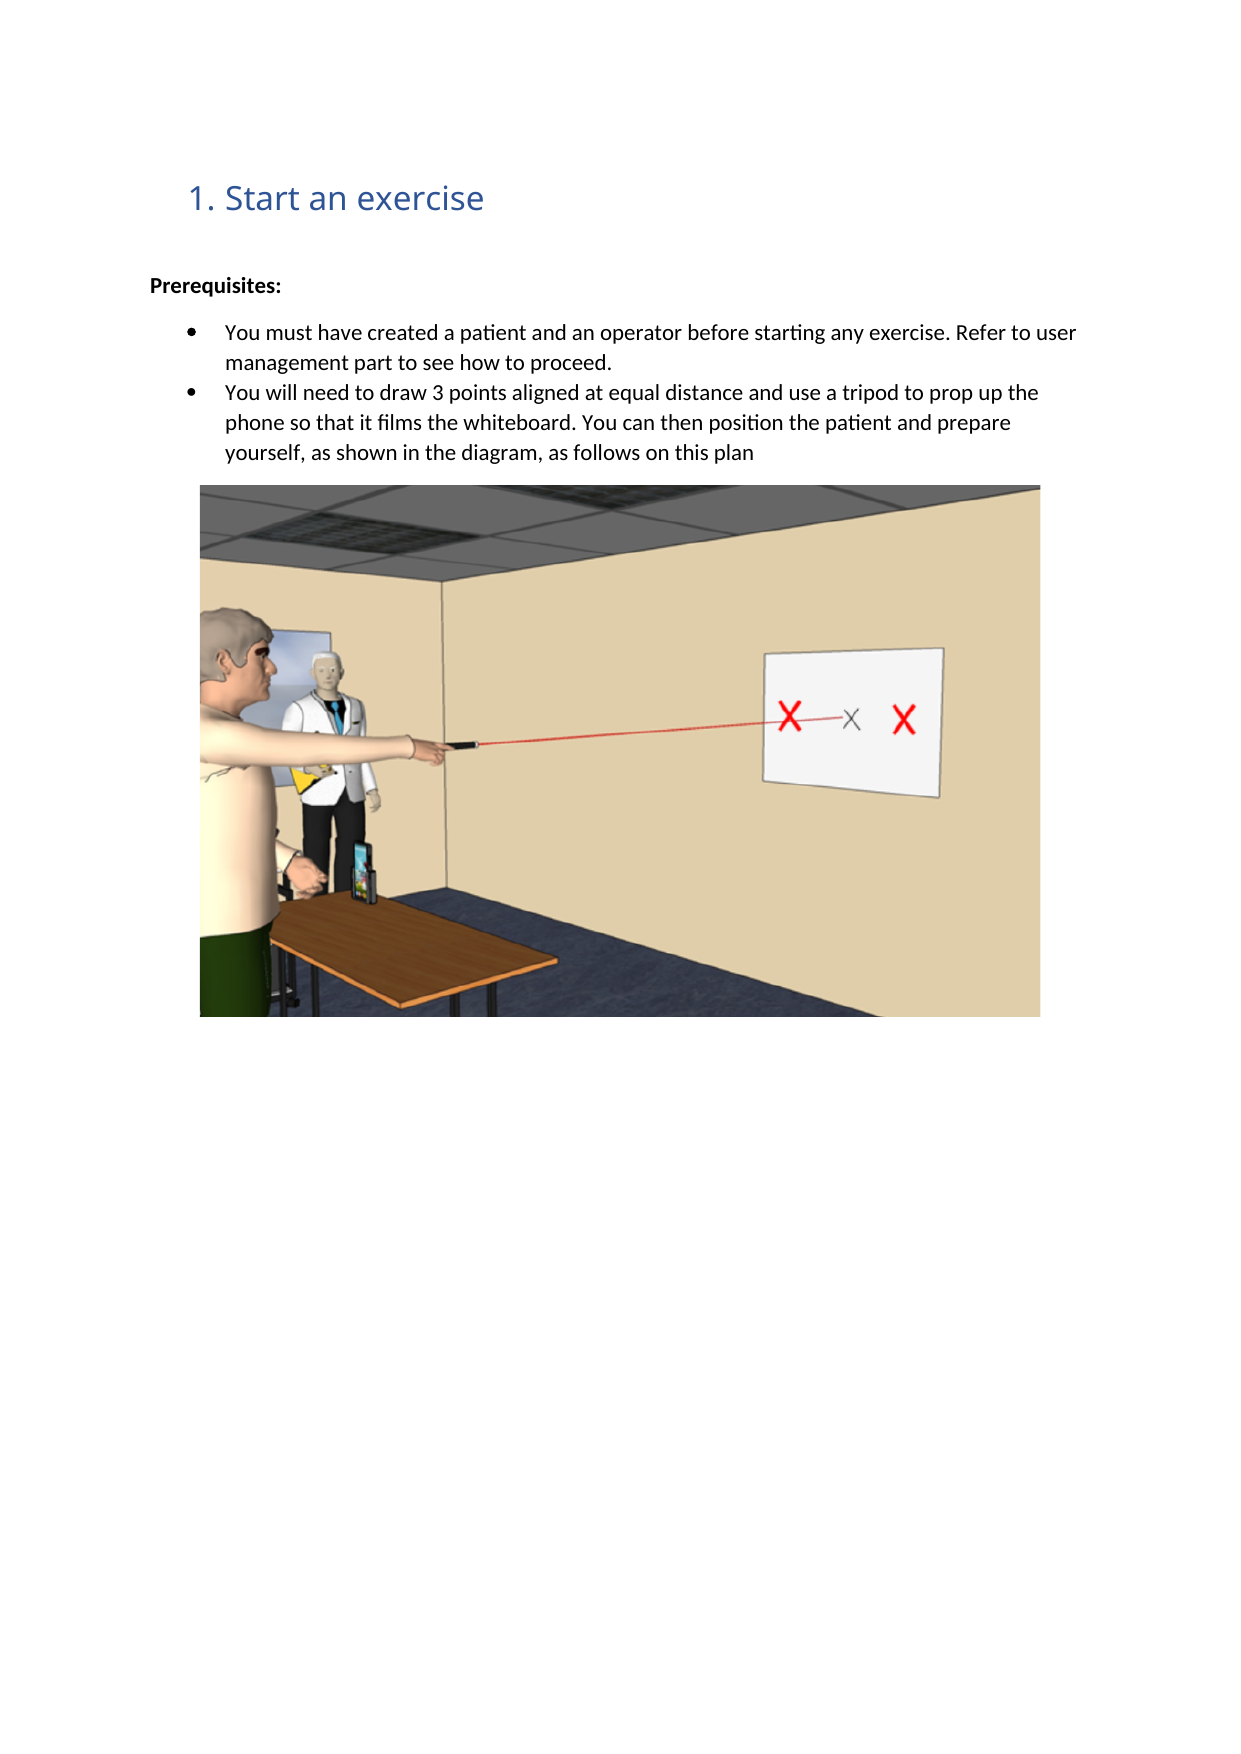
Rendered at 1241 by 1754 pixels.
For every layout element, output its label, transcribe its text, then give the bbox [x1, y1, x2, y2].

list You must have created a patient and an operator before starting any exercise. Refer to user management part to see how to proceed. [187, 318, 1090, 376]
list You will need to draw 3 points aligned at equal distance and use a tripod to prop up the phone so that it films the whiteboard. You can then position the patient and prepare yourself, as shown in the diagram, as follows on this plan [187, 378, 1090, 467]
subtitle Start an exercise [187, 175, 1090, 220]
text Prerequisites: [150, 271, 1090, 299]
